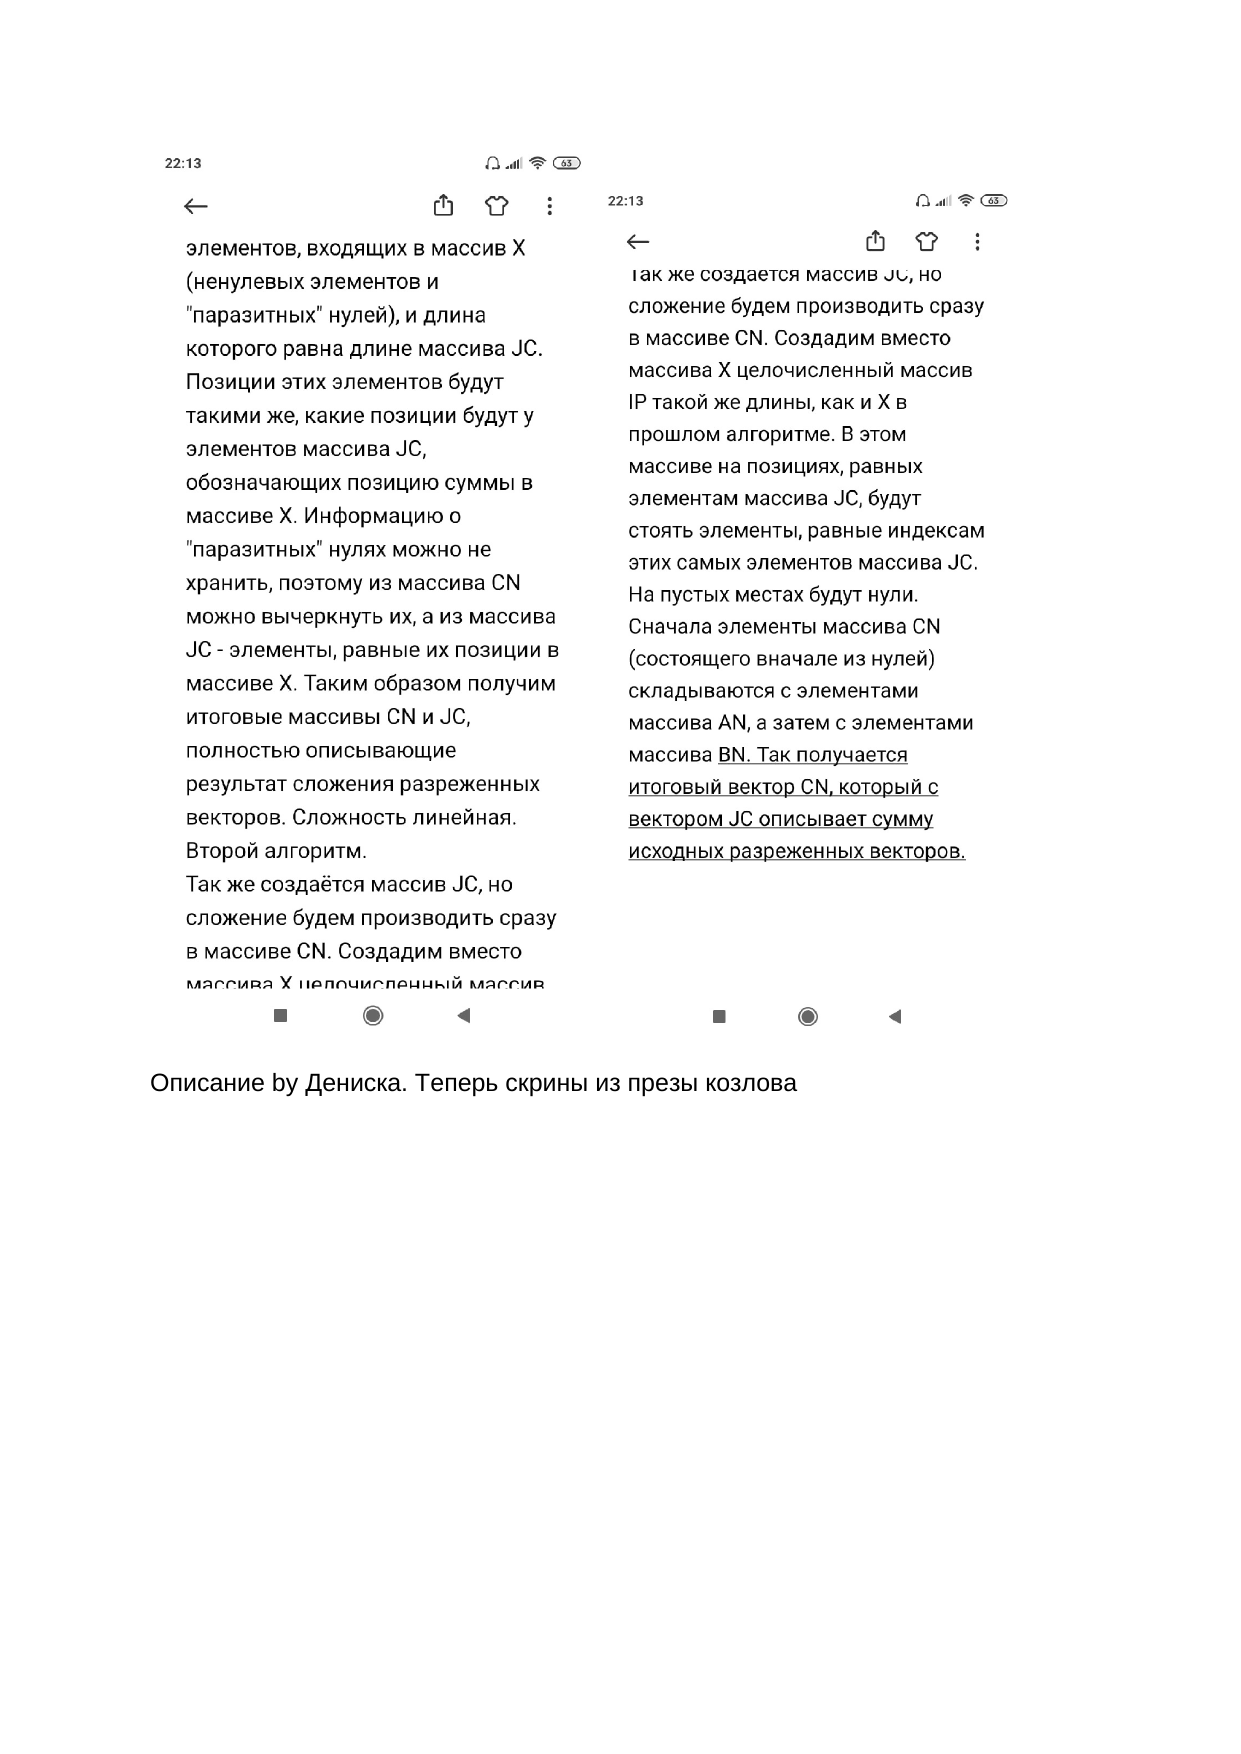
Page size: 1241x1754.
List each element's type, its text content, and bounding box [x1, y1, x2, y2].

picture [150, 150, 1021, 1042]
text Описание by Дениска. Теперь скрины из презы козлова [150, 1068, 1090, 1097]
